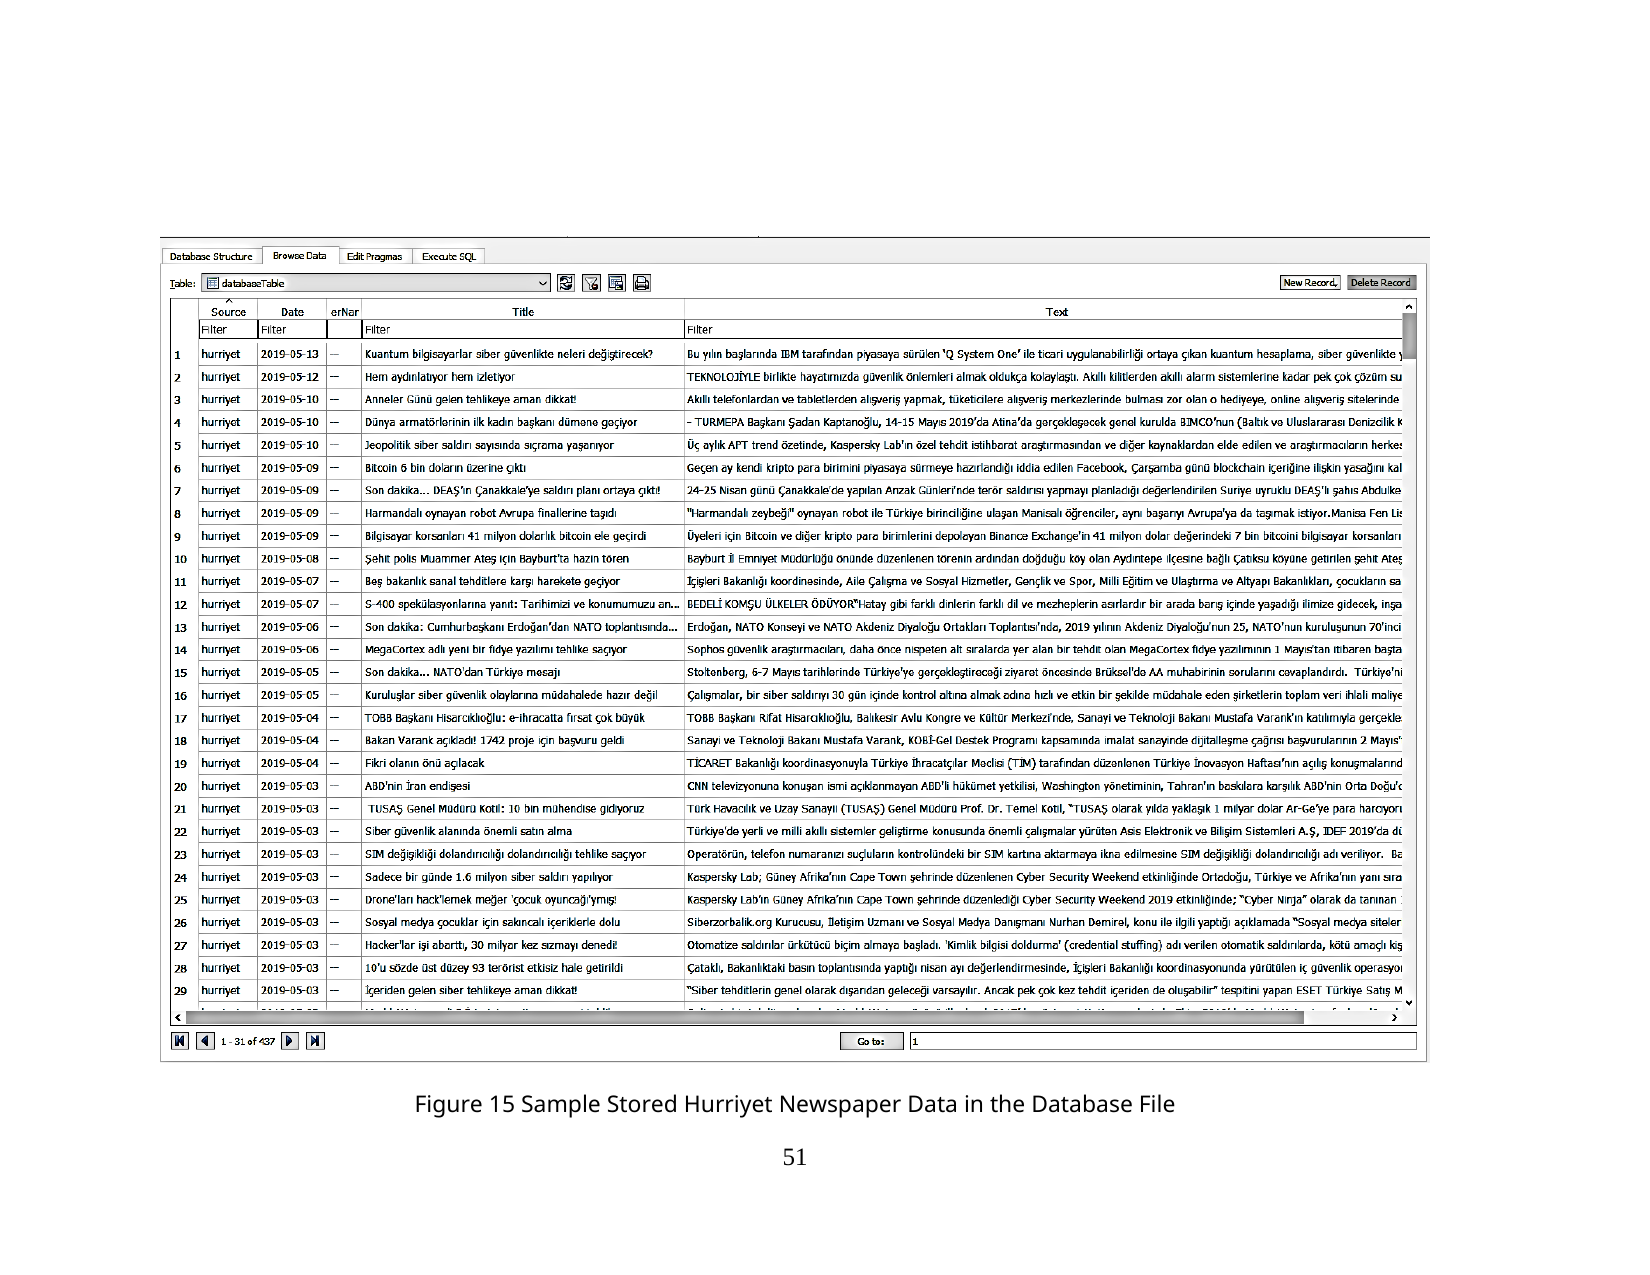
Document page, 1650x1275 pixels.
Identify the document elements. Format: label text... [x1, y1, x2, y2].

picture [160, 236, 1430, 1063]
text Figure 15 Sample Stored Hurriyet Newspaper Data in the Database File [147, 1088, 1443, 1119]
